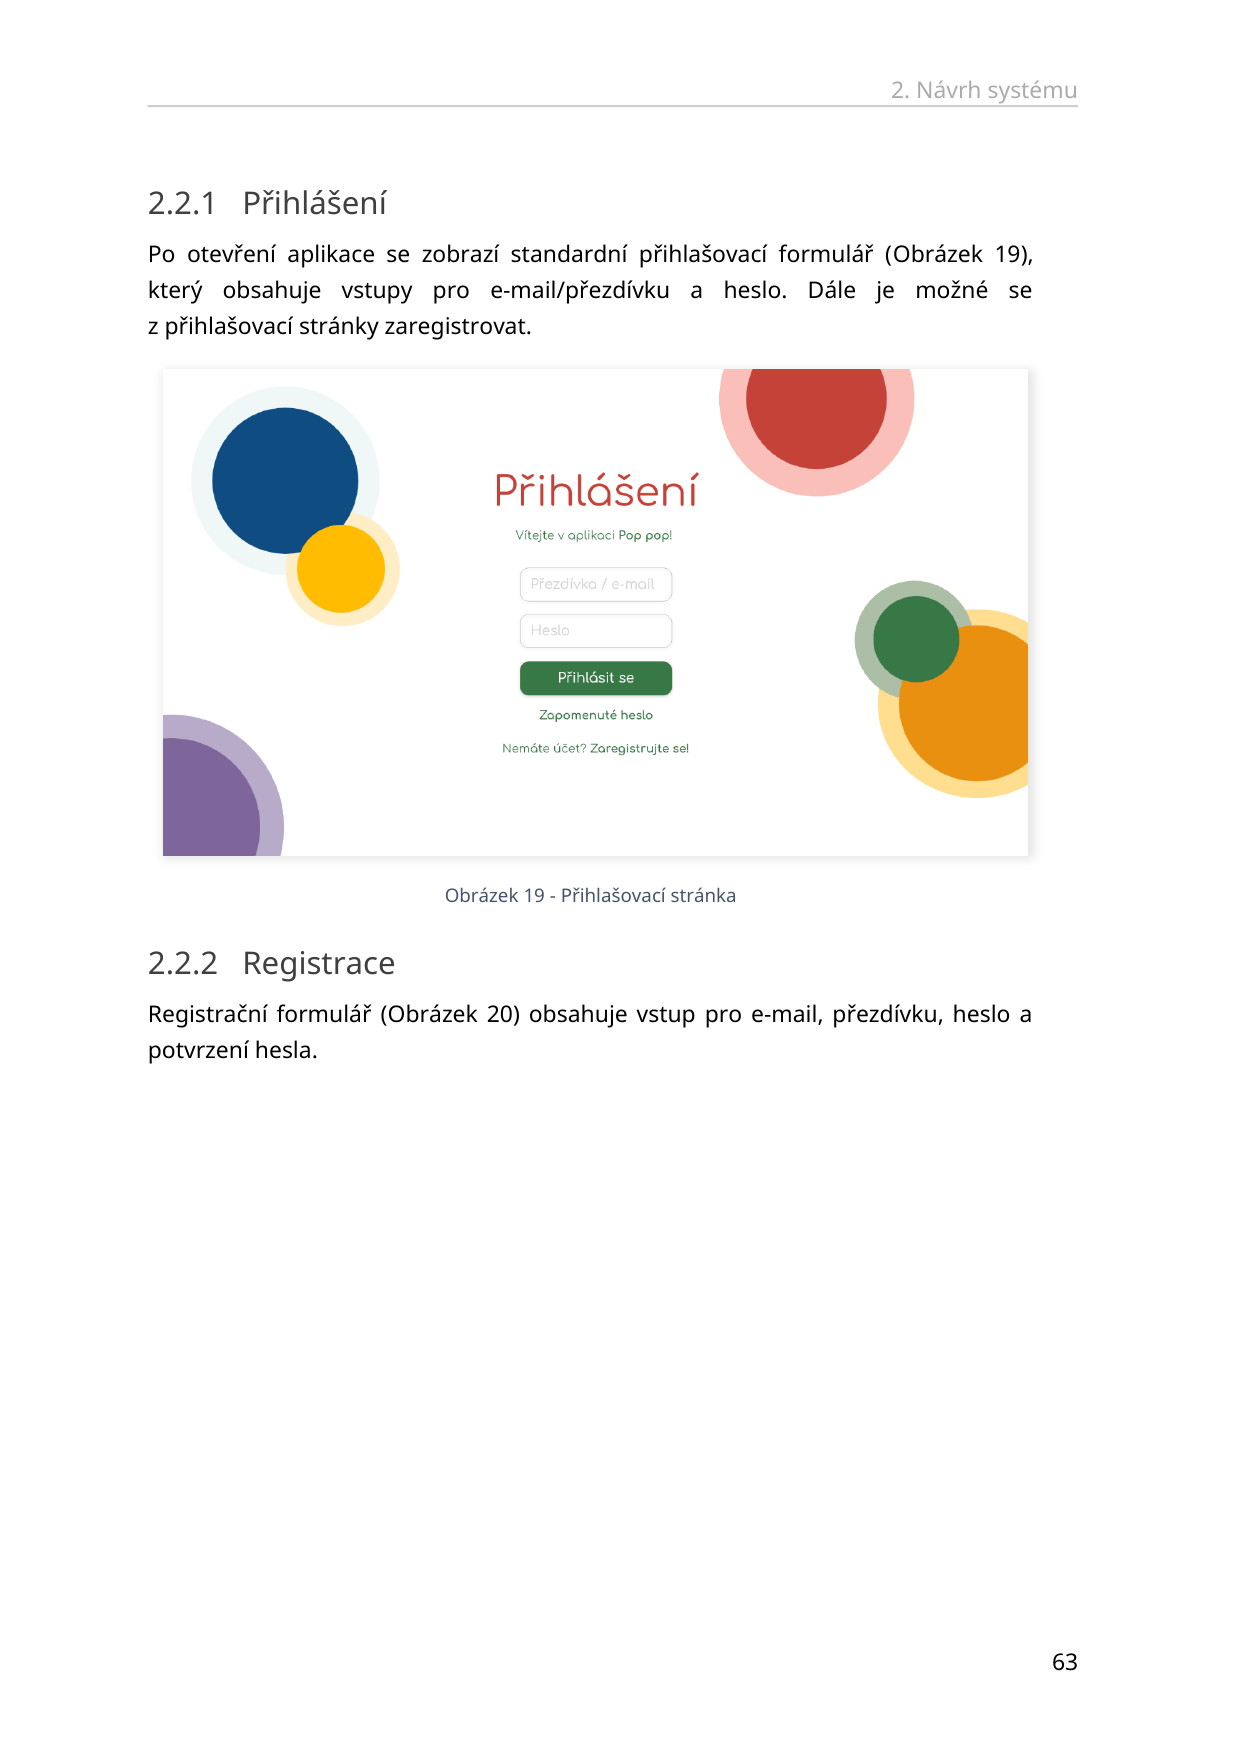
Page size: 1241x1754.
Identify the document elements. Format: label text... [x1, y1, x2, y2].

subtitle Registrace [148, 941, 1033, 984]
text Registrační formulář (Obrázek 20) obsahuje vstup pro e-mail, přezdívku, heslo a potvrzení hesla. [148, 998, 1033, 1066]
subtitle Přihlášení [148, 181, 1033, 223]
picture [163, 369, 1028, 856]
text Obrázek 19 - Přihlašovací stránka [148, 882, 1033, 908]
text Po otevření aplikace se zobrazí standardní přihlašovací formulář (Obrázek 19), který obsahuje vstupy pro e-mail/přezdívku a heslo. Dále je možné se z přihlašovací stránky zaregistrovat. [148, 238, 1033, 341]
